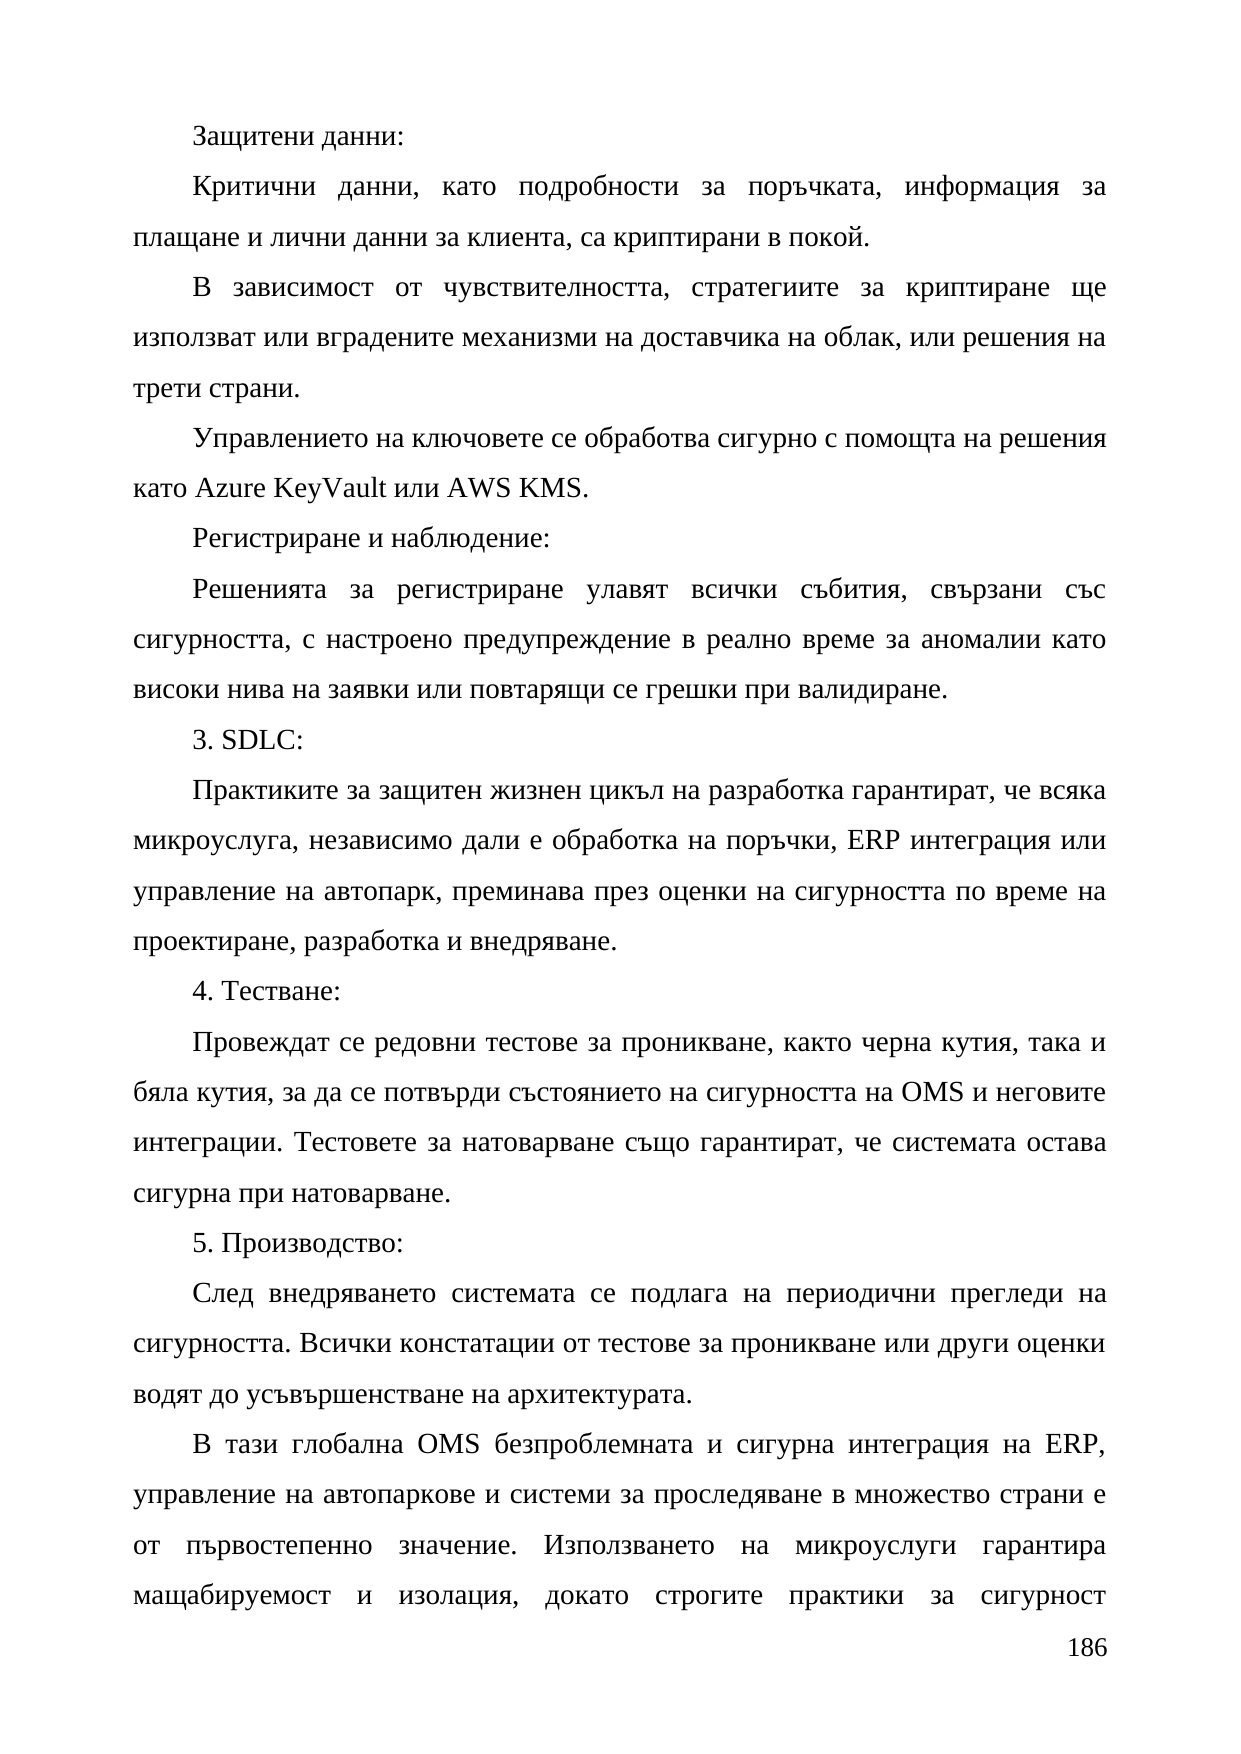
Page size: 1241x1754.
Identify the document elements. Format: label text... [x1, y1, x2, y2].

text Защитени данни: [133, 118, 1107, 152]
text Управлението на ключовете се обработва сигурно с помощта на решения като Azure KeyVault или AWS KMS. [133, 420, 1107, 504]
text Критични данни, като подробности за поръчката, информация за плащане и лични данни за клиента, са криптирани в покой. [133, 168, 1107, 252]
text Регистриране и наблюдение: [133, 521, 1107, 554]
text В зависимост от чувствителността, стратегиите за криптиране ще използват или вградените механизми на доставчика на облак, или решения на трети страни. [133, 269, 1107, 403]
text 5. Производство: [133, 1225, 1107, 1258]
text След внедряването системата се подлага на периодични прегледи на сигурността. Всички констатации от тестове за проникване или други оценки водят до усъвършенстване на архитектурата. [133, 1275, 1107, 1409]
text Решенията за регистриране улавят всички събития, свързани със сигурността, с настроено предупреждение в реално време за аномалии като високи нива на заявки или повтарящи се грешки при валидиране. [133, 571, 1107, 705]
text 4. Тестване: [133, 973, 1107, 1007]
text 3. SDLC: [133, 722, 1107, 755]
text Практиките за защитен жизнен цикъл на разработка гарантират, че всяка микроуслуга, независимо дали е обработка на поръчки, ERP интеграция или управление на автопарк, преминава през оценки на сигурността по време на проектиране, разработка и внедряване. [133, 772, 1107, 957]
text Провеждат се редовни тестове за проникване, както черна кутия, така и бяла кутия, за да се потвърди състоянието на сигурността на OMS и неговите интеграции. Тестовете за натоварване също гарантират, че системата остава сигурна при натоварване. [133, 1024, 1107, 1208]
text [133, 1426, 1107, 1611]
